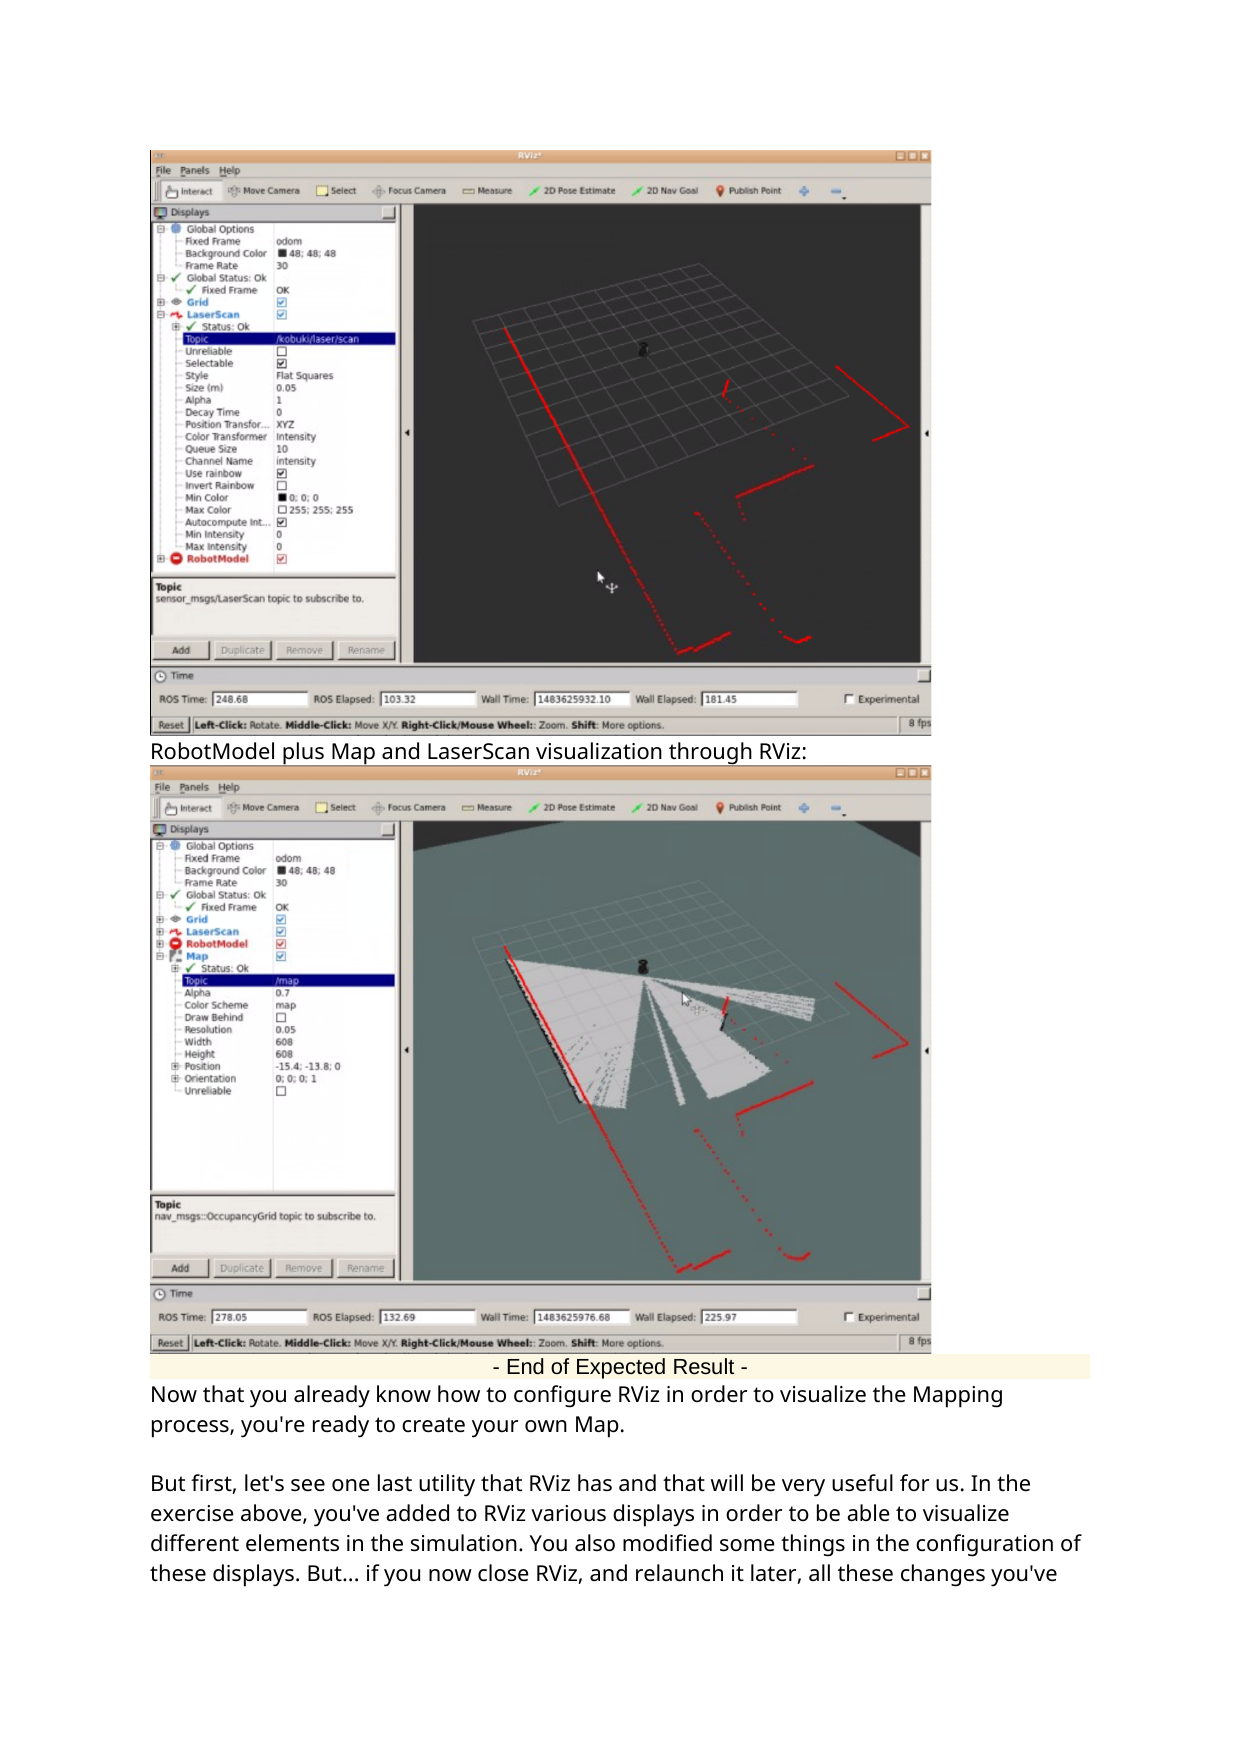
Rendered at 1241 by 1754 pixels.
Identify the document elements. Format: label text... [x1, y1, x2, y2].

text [150, 1379, 1090, 1587]
picture [150, 150, 932, 736]
text RobotModel plus Map and LaserScan visualization through RViz: [150, 736, 1090, 765]
picture [150, 765, 932, 1354]
text - End of Expected Result - [150, 1354, 1090, 1379]
